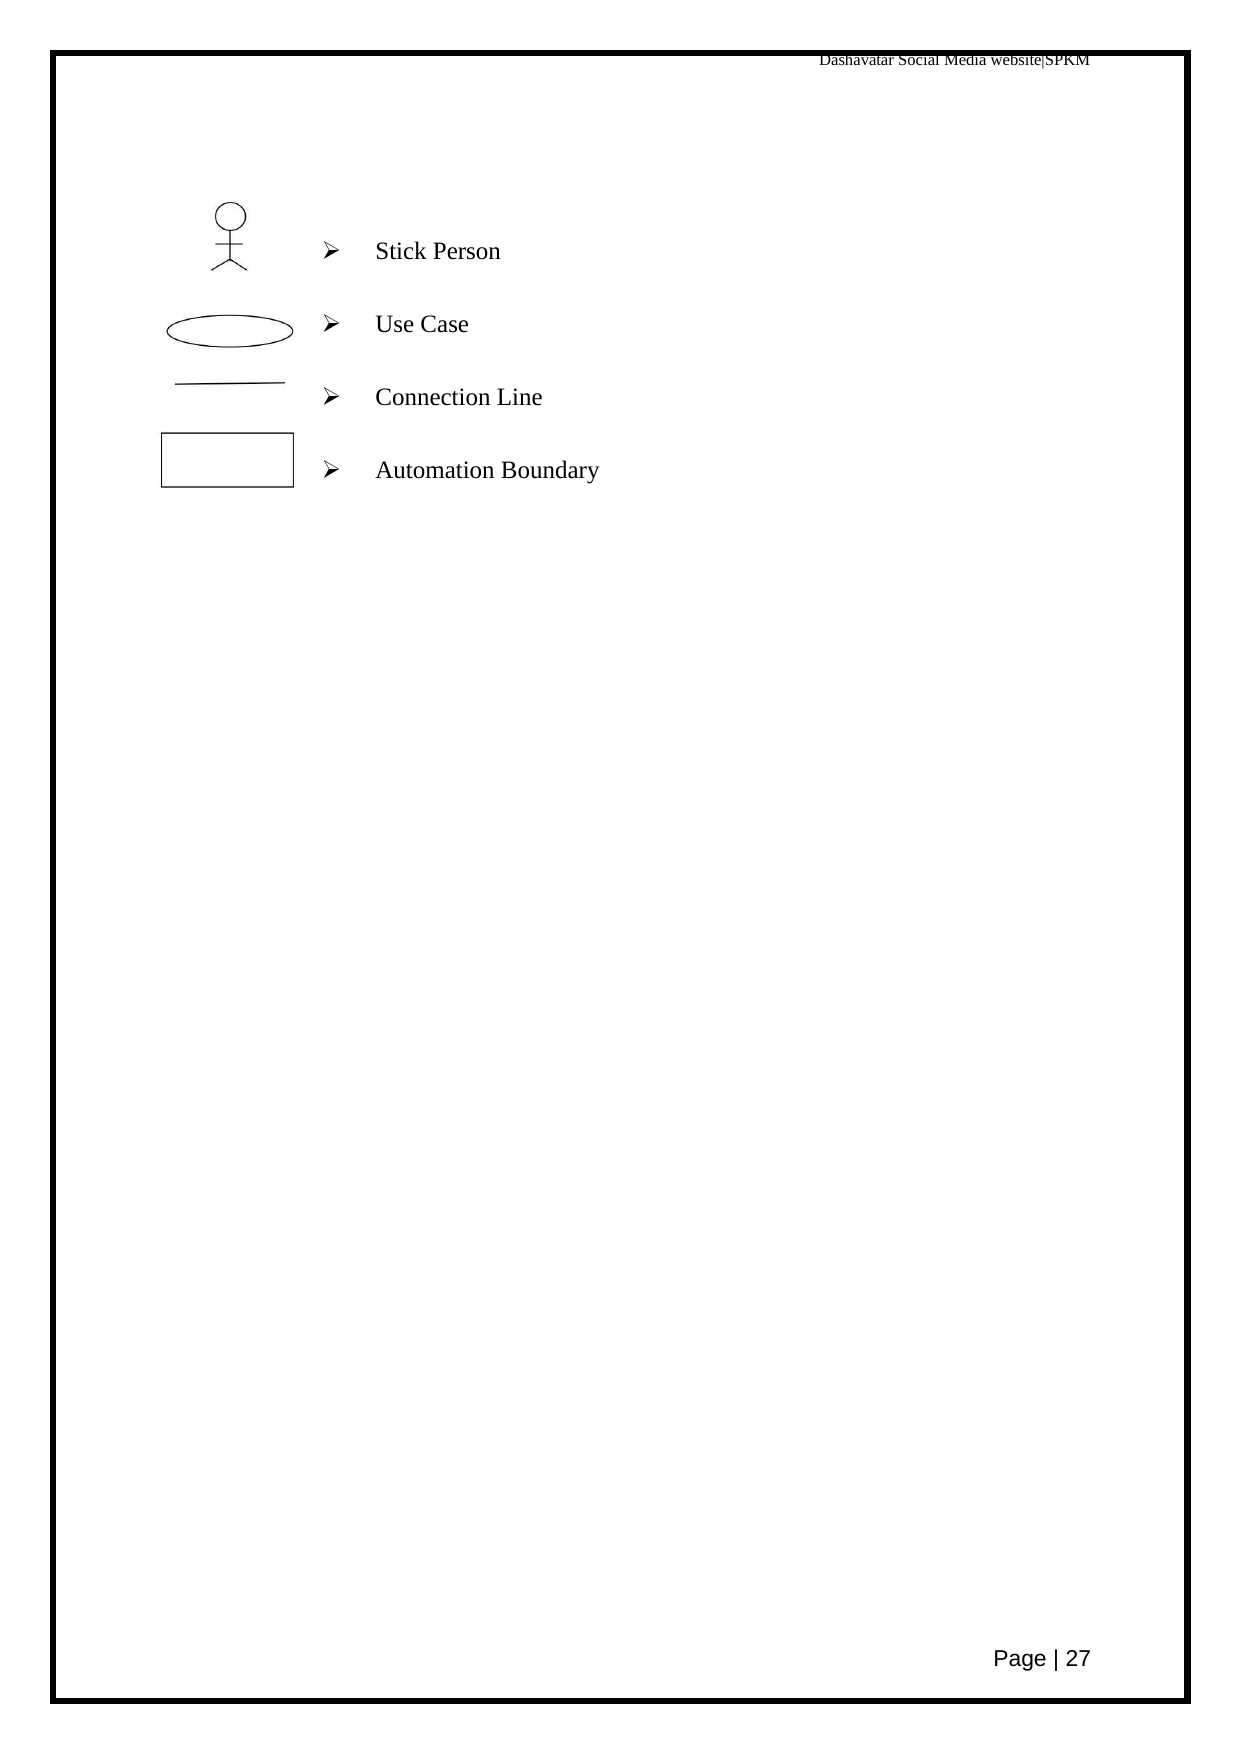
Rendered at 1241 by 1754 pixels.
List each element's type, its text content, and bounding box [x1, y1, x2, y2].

list Connection Line [303, 382, 929, 411]
picture [151, 199, 303, 495]
list Automation Boundary [303, 455, 929, 483]
list Use Case [303, 309, 929, 338]
list Stick Person [303, 236, 929, 265]
